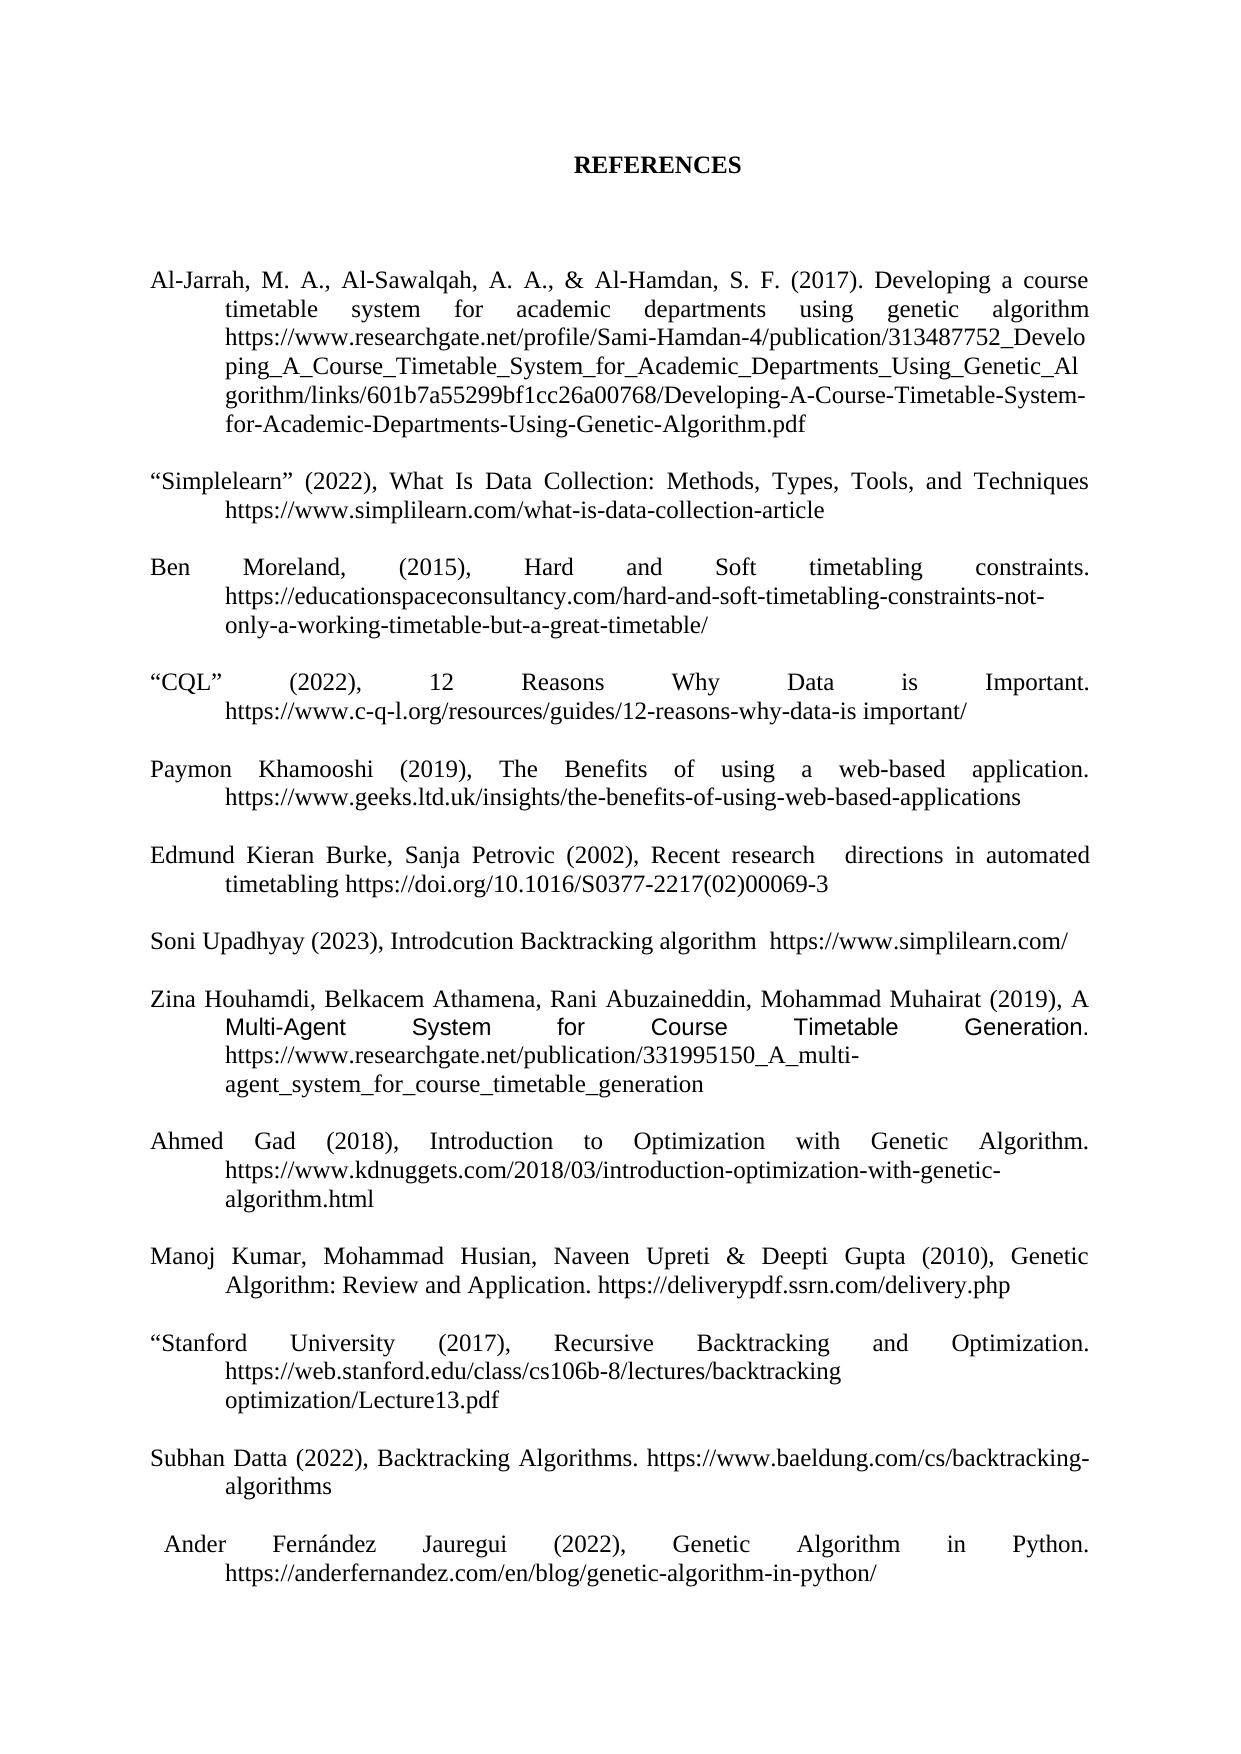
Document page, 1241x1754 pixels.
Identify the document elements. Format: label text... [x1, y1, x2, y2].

text Zina Houhamdi, Belkacem Athamena, Rani Abuzaineddin, Mohammad Muhairat (2019), A Multi-Agent System for Course Timetable Generation. https://www.researchgate.net/publication/331995150_A_multi-agent_system_for_course_timetable_generation [150, 984, 1090, 1098]
text Ben Moreland, (2015), Hard and Soft timetabling constraints. https://educationspaceconsultancy.com/hard-and-soft-timetabling-constraints-not-only-a-working-timetable-but-a-great-timetable/ [150, 552, 1090, 639]
text “Simplelearn” (2022), What Is Data Collection: Methods, Types, Tools, and Techniques https://www.simplilearn.com/what-is-data-collection-article [150, 466, 1090, 524]
text “CQL” (2022), 12 Reasons Why Data is Important. https://www.c-q-l.org/resources/guides/12-reasons-why-data-is important/ [150, 667, 1090, 725]
text Ahmed Gad (2018), Introduction to Optimization with Genetic Algorithm. https://www.kdnuggets.com/2018/03/introduction-optimization-with-genetic-algorithm.html [150, 1126, 1090, 1213]
text Edmund Kieran Burke, Sanja Petrovic (2002), Recent research directions in automated timetabling https://doi.org/10.1016/S0377-2217(02)00069-3 [150, 840, 1090, 897]
text Soni Upadhyay (2023), Introdcution Backtracking algorithm https://www.simplilearn.com/ [150, 926, 1090, 955]
text Paymon Khamooshi (2019), The Benefits of using a web-based application. https://www.geeks.ltd.uk/insights/the-benefits-of-using-web-based-applications [150, 754, 1090, 811]
text Ander Fernández Jauregui (2022), Genetic Algorithm in Python. https://anderfernandez.com/en/blog/genetic-algorithm-in-python/ [163, 1529, 1090, 1586]
text Al-Jarrah, M. A., Al-Sawalqah, A. A., & Al-Hamdan, S. F. (2017). Developing a course timetable system for academic departments using genetic algorithm https://www.researchgate.net/profile/Sami-Hamdan-4/publication/313487752_Developing_A_Course_Timetable_System_for_Academic_Departments_Using_Genetic_Algorithm/links/601b7a55299bf1cc26a00768/Developing-A-Course-Timetable-System-for-Academic-Departments-Using-Genetic-Algorithm.pdf [150, 265, 1090, 437]
text Manoj Kumar, Mohammad Husian, Naveen Upreti & Deepti Gupta (2010), Genetic Algorithm: Review and Application. https://deliverypdf.ssrn.com/delivery.php [150, 1241, 1090, 1299]
text “Stanford University (2017), Recursive Backtracking and Optimization. https://web.stanford.edu/class/cs106b-8/lectures/backtracking optimization/Lecture13.pdf [150, 1328, 1090, 1414]
text Subhan Datta (2022), Backtracking Algorithms. https://www.baeldung.com/cs/backtracking-algorithms [150, 1443, 1090, 1500]
list REFERENCES [225, 150, 1090, 179]
